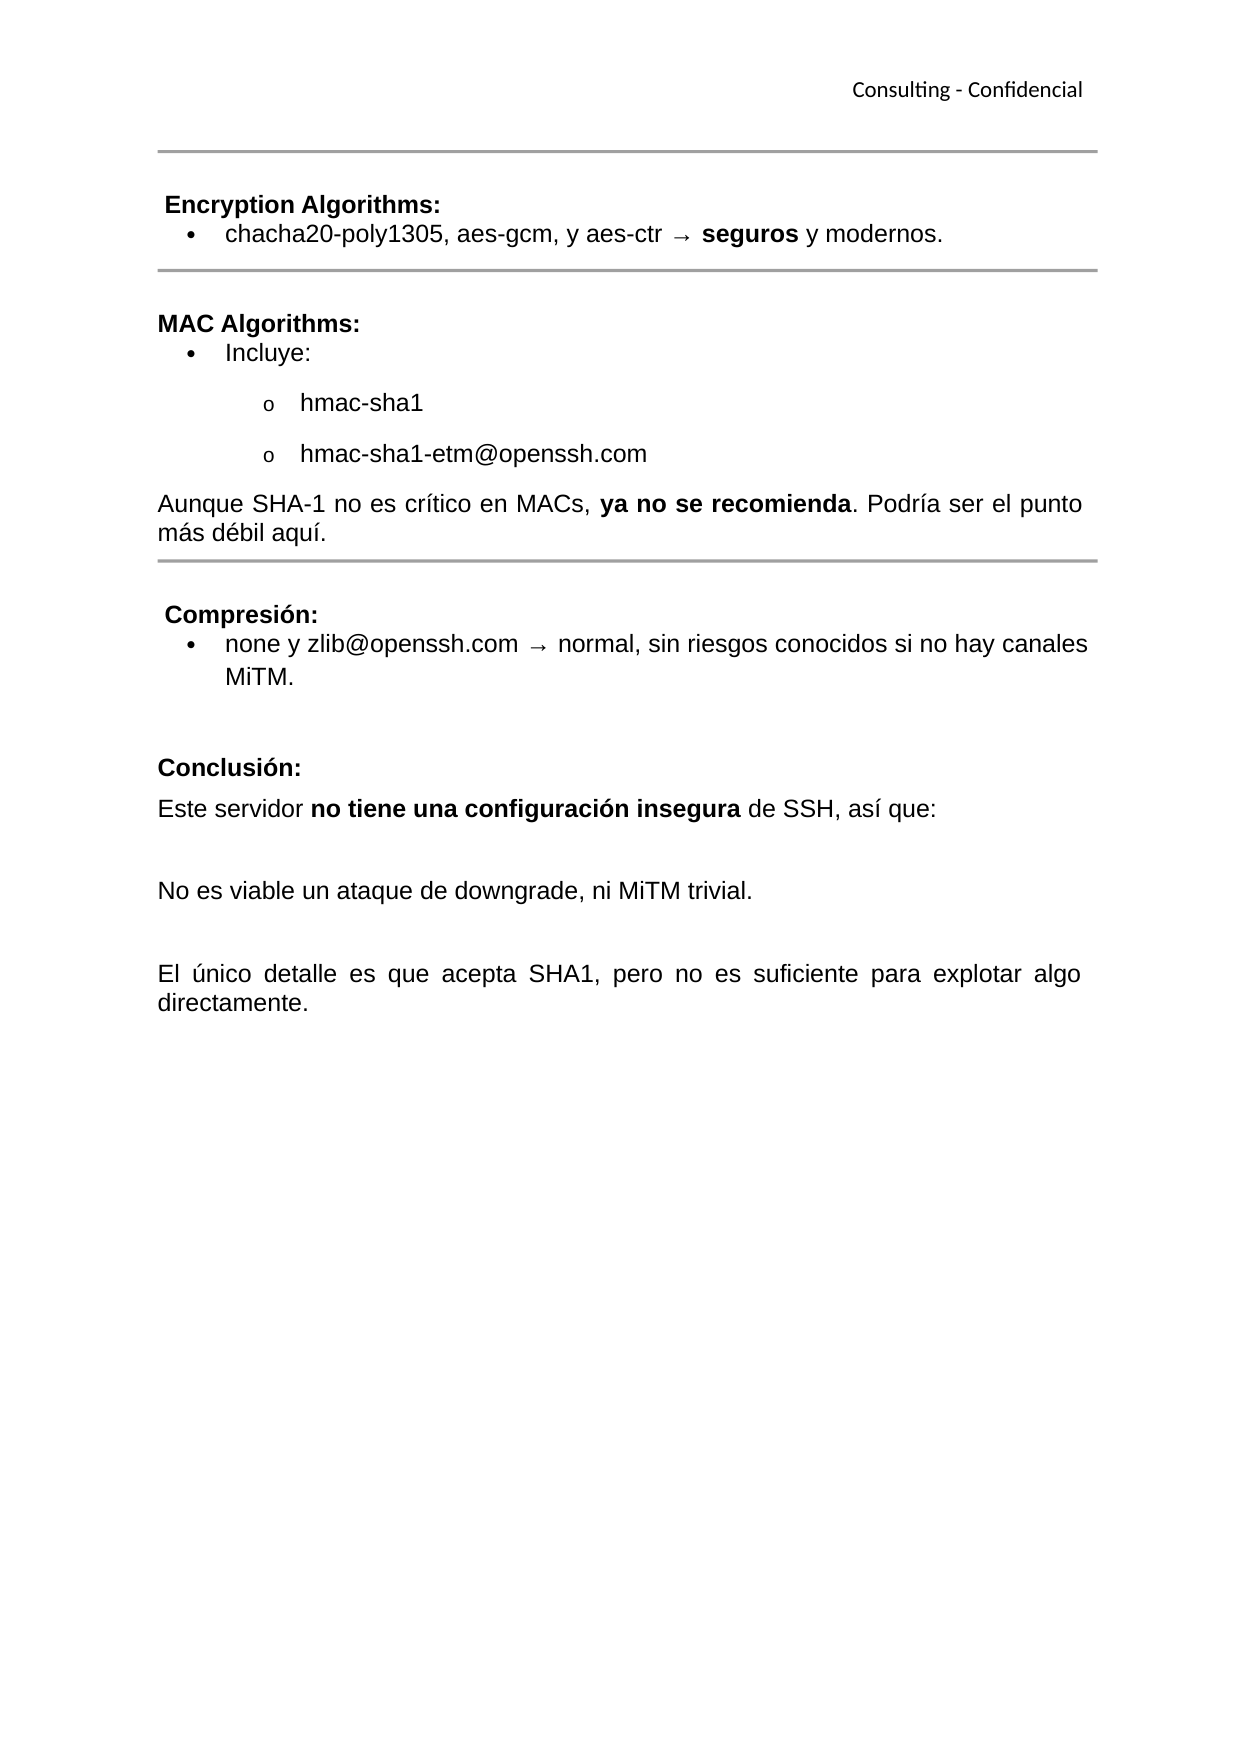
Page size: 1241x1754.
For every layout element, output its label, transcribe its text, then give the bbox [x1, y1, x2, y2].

list none y zlib@openssh.com → normal, sin riesgos conocidos si no hay canales MiTM. [187, 629, 1090, 690]
list Incluye: [187, 338, 1090, 367]
list chacha20-poly1305, aes-gcm, y aes-ctr → seguros y modernos. [187, 219, 1090, 248]
list hmac-sha1 [262, 388, 1090, 418]
text Compresión: [157, 600, 1083, 629]
text MAC Algorithms: [157, 309, 1083, 338]
text Conclusión: [157, 753, 1083, 781]
text Encryption Algorithms: [157, 191, 1083, 219]
text No es viable un ataque de downgrade, ni MiTM trivial. [157, 876, 1083, 905]
text Este servidor no tiene una configuración insegura de SSH, así que: [157, 794, 1083, 823]
list hmac-sha1-etm@openssh.com [262, 439, 1090, 468]
text El único detalle es que acepta SHA1, pero no es suficiente para explotar algo directamente. [157, 959, 1083, 1016]
text Aunque SHA-1 no es crítico en MACs, ya no se recomienda. Podría ser el punto más débil aquí. [157, 489, 1083, 547]
